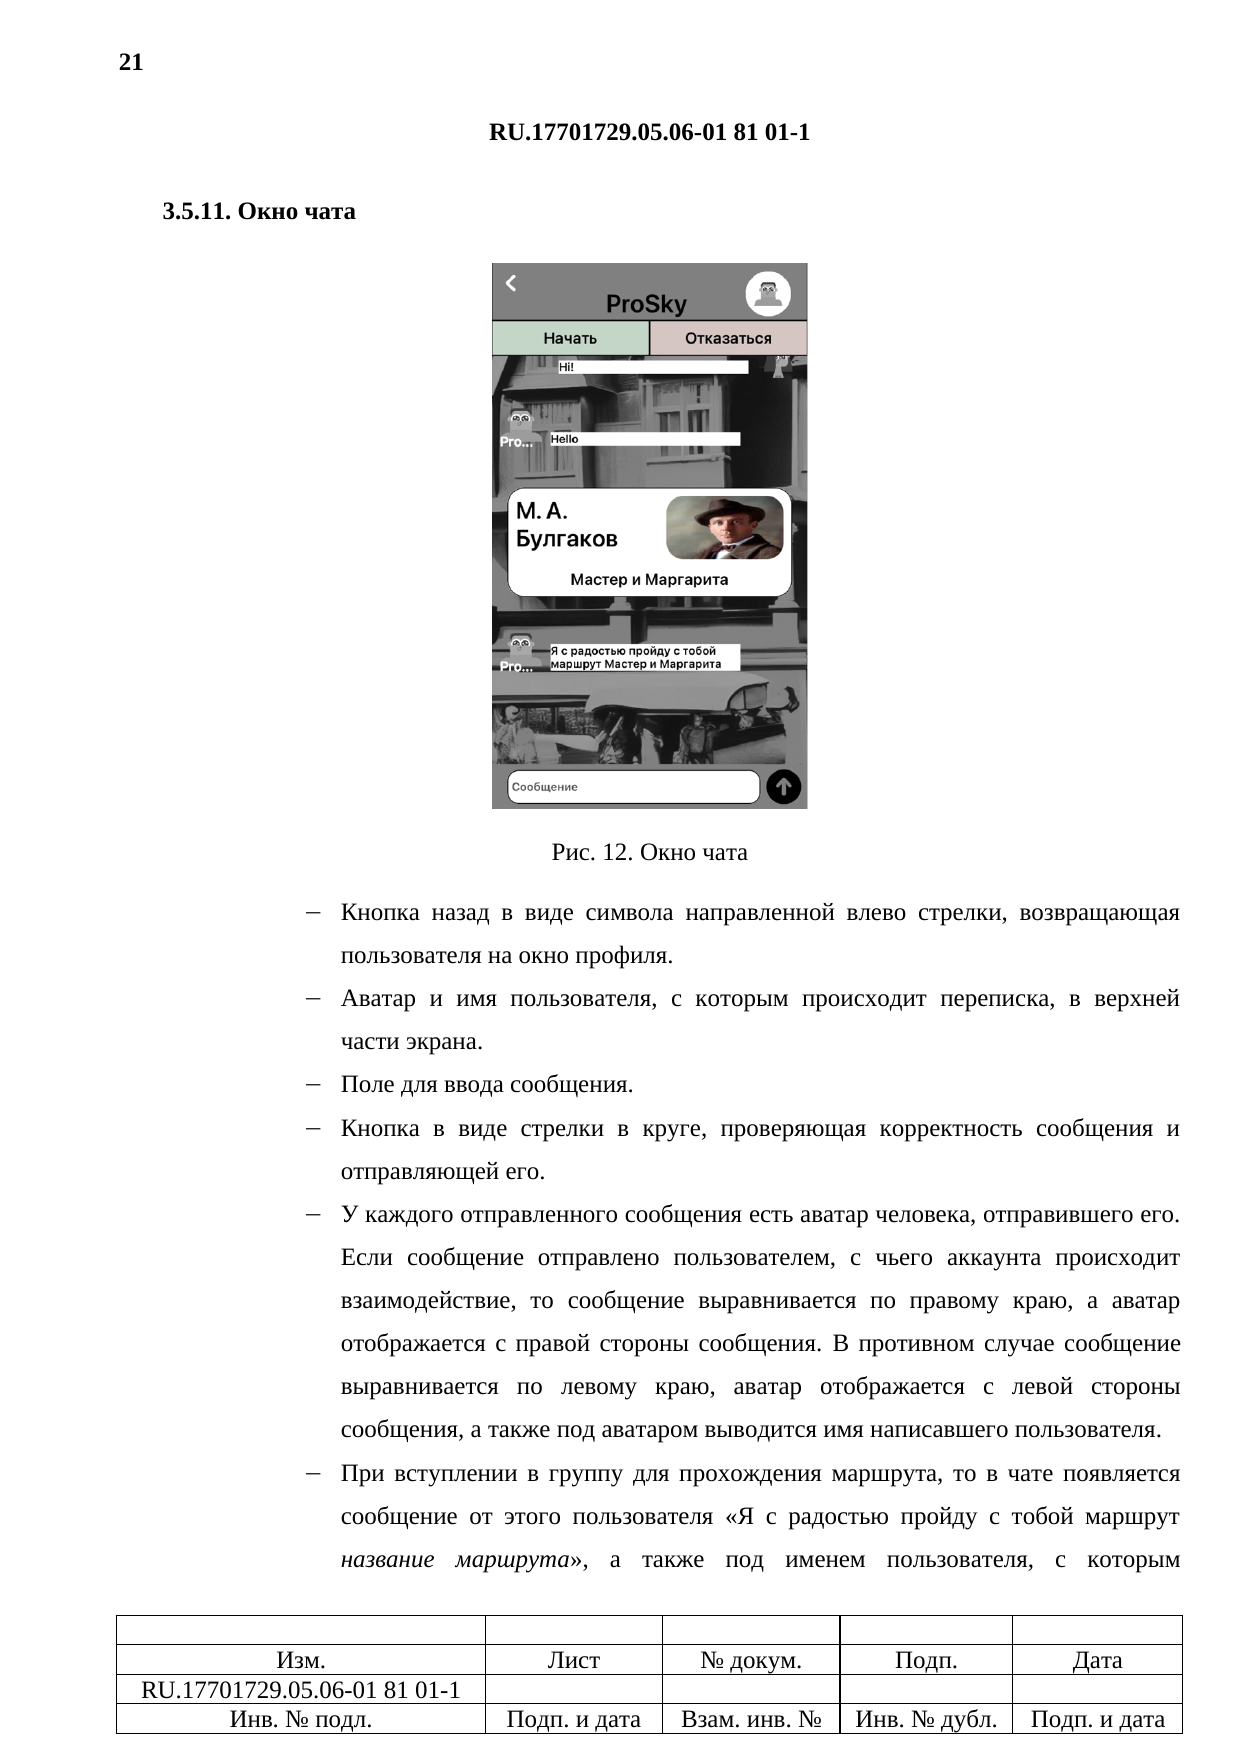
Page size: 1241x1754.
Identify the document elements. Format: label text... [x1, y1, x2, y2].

list Поле для ввода сообщения. [303, 1069, 1181, 1098]
list Кнопка назад в виде символа направленной влево стрелки, возвращающая пользователя на окно профиля. [303, 897, 1181, 969]
text Рис. 12. Окно чата [118, 837, 1181, 866]
list Кнопка в виде стрелки в круге, проверяющая корректность сообщения и отправляющей его. [303, 1113, 1181, 1184]
list Аватар и имя пользователя, с которым происходит переписка, в верхней части экрана. [303, 983, 1181, 1055]
picture [492, 263, 808, 809]
list У каждого отправленного сообщения есть аватар человека, отправившего его. Если сообщение отправлено пользователем, с чьего аккаунта происходит взаимодействие, то сообщение выравнивается по правому краю, а аватар отображается с правой стороны сообщения. В противном случае сообщение выравнивается по левому краю, аватар отображается с левой стороны сообщения, а также под аватаром выводится имя написавшего пользователя. [303, 1199, 1181, 1443]
subtitle 3.5.11. Окно чата [118, 196, 1181, 225]
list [303, 1458, 1181, 1573]
